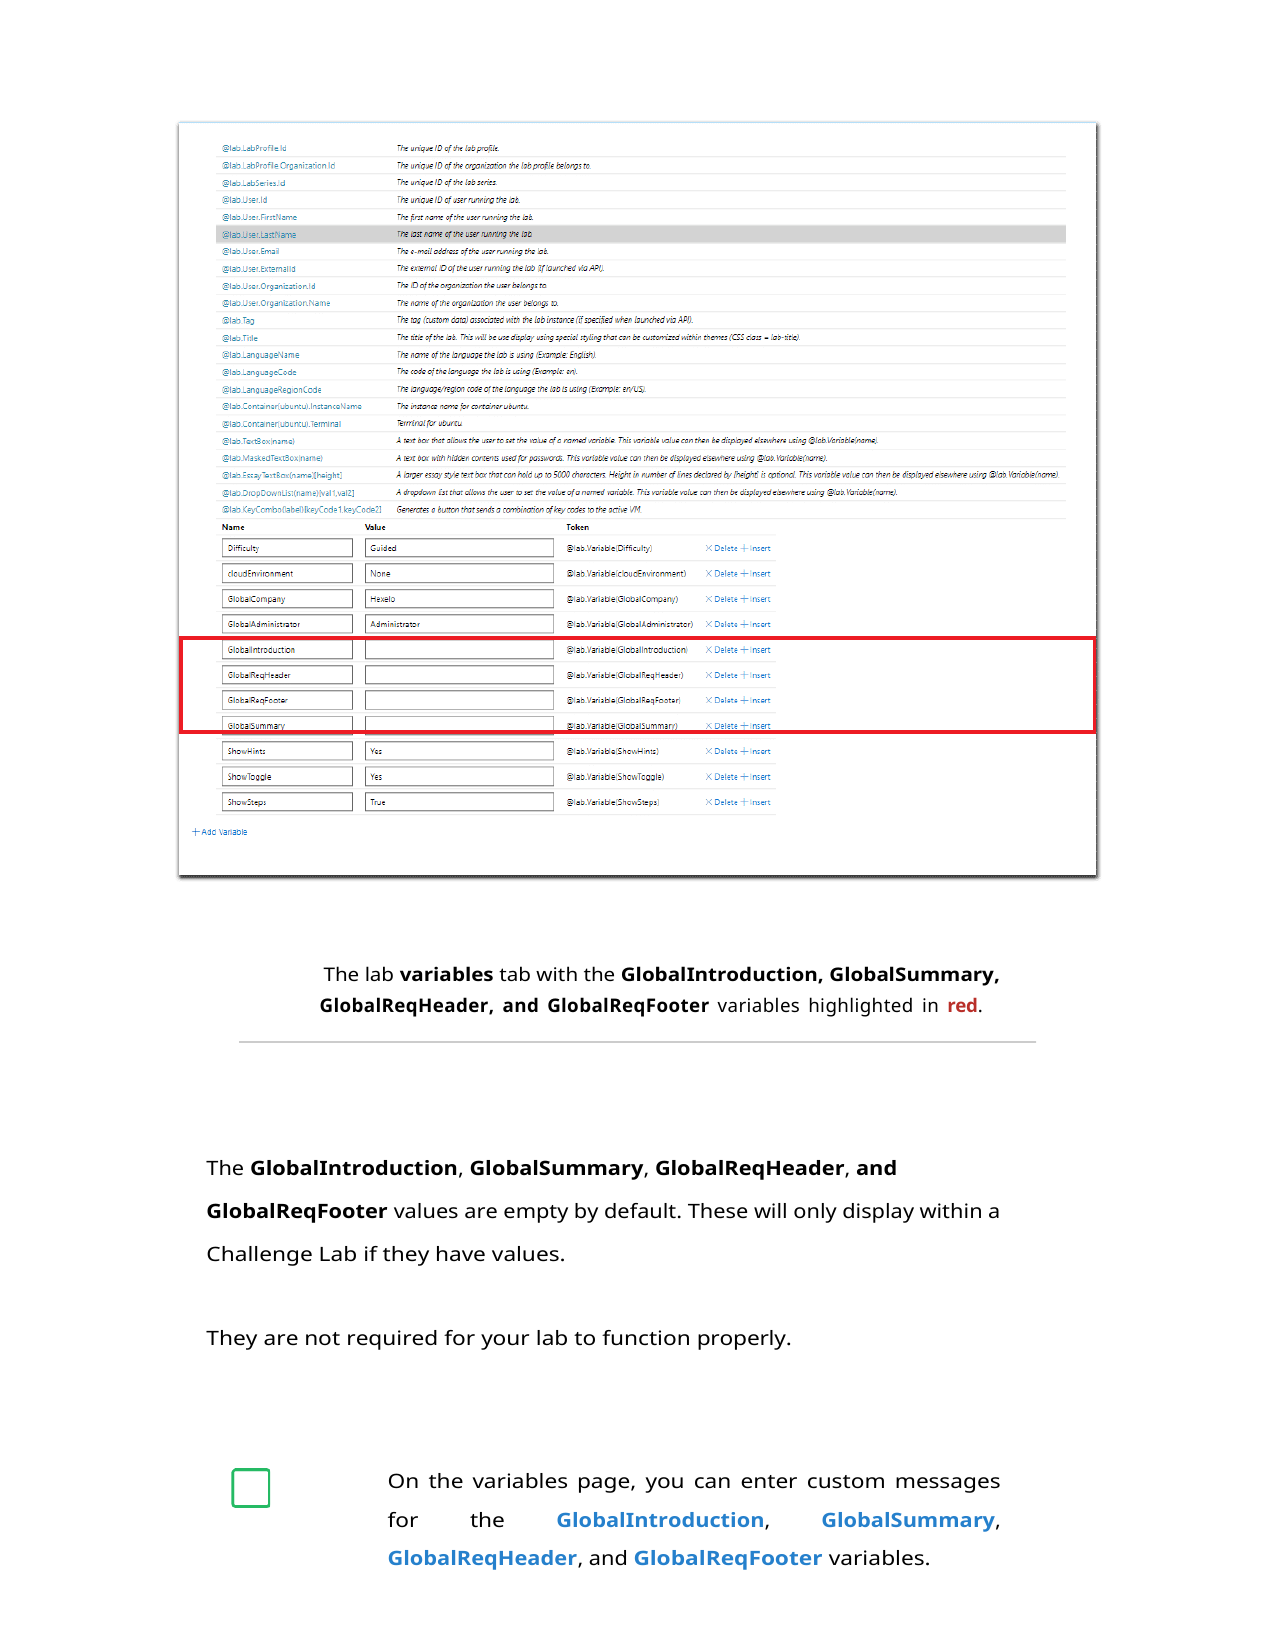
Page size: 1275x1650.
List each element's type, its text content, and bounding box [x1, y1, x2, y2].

picture [159, 112, 1116, 928]
text They are not required for your lab to function properly. [206, 1324, 1200, 1351]
text On the variables page, you can enter custom messages for the GlobalIntroduction, GlobalSummary, GlobalReqHeader, and GlobalReqFooter variables. [387, 1468, 1001, 1572]
picture [231, 1468, 271, 1508]
text The lab variables tab with the GlobalIntroduction, GlobalSummary, GlobalReqHeader, and GlobalReqFooter variables highlighted in red. [319, 962, 1065, 1018]
text The GlobalIntroduction, GlobalSummary, GlobalReqHeader, and GlobalReqFooter values are empty by default. These will only display within a Challenge Lab if they have values. [206, 1154, 1021, 1267]
